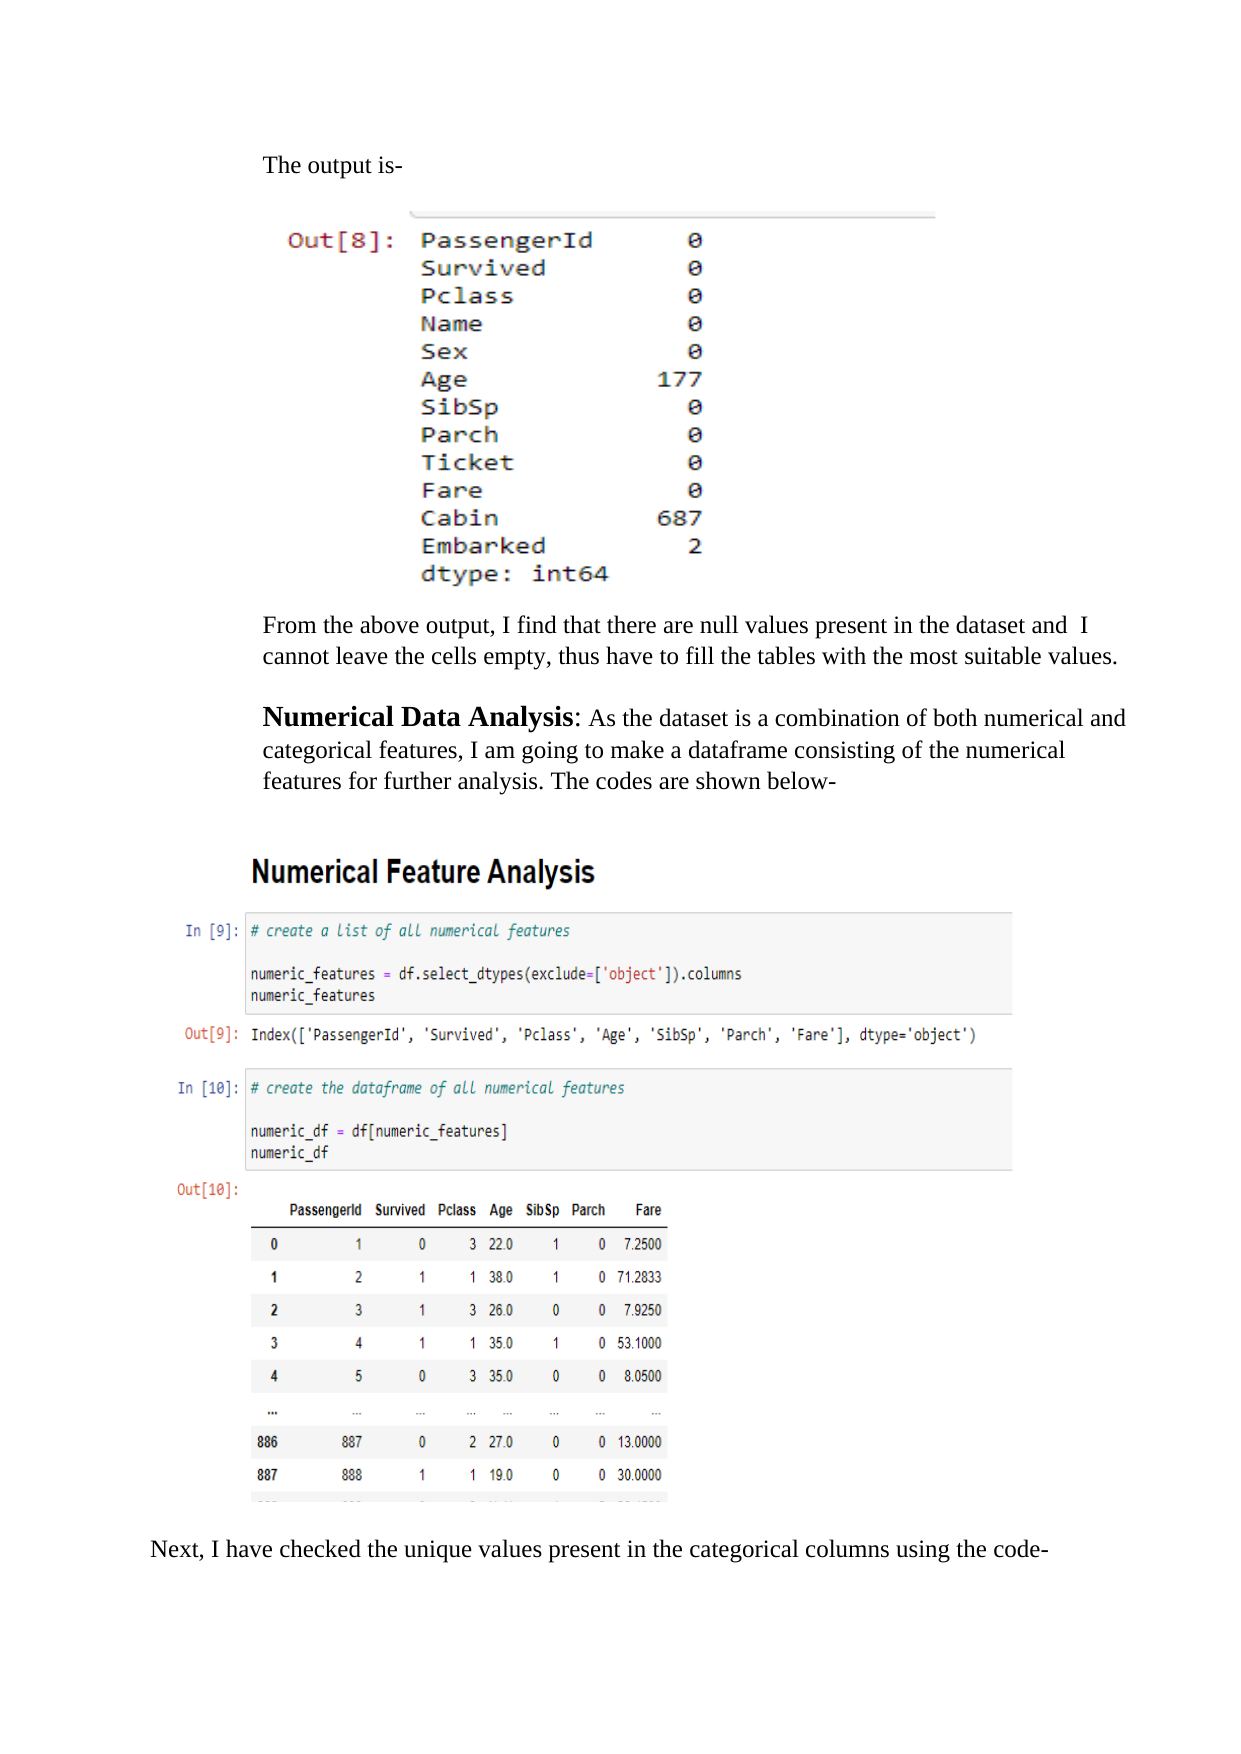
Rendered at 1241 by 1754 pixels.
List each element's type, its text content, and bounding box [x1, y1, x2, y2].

list Next, I have checked the unique values present in the categorical columns using the code- [150, 1534, 1137, 1563]
picture [262, 211, 936, 609]
list The output is- [262, 150, 1137, 179]
list From the above output, I find that there are null values present in the dataset and I cannot leave the cells empty, thus have to fill the tables with the most suitable values. [262, 610, 1137, 670]
picture [150, 827, 1013, 1502]
list Numerical Data Analysis: As the dataset is a combination of both numerical and categorical features, I am going to make a dataframe consisting of the numerical features for further analysis. The codes are shown below- [262, 699, 1137, 795]
